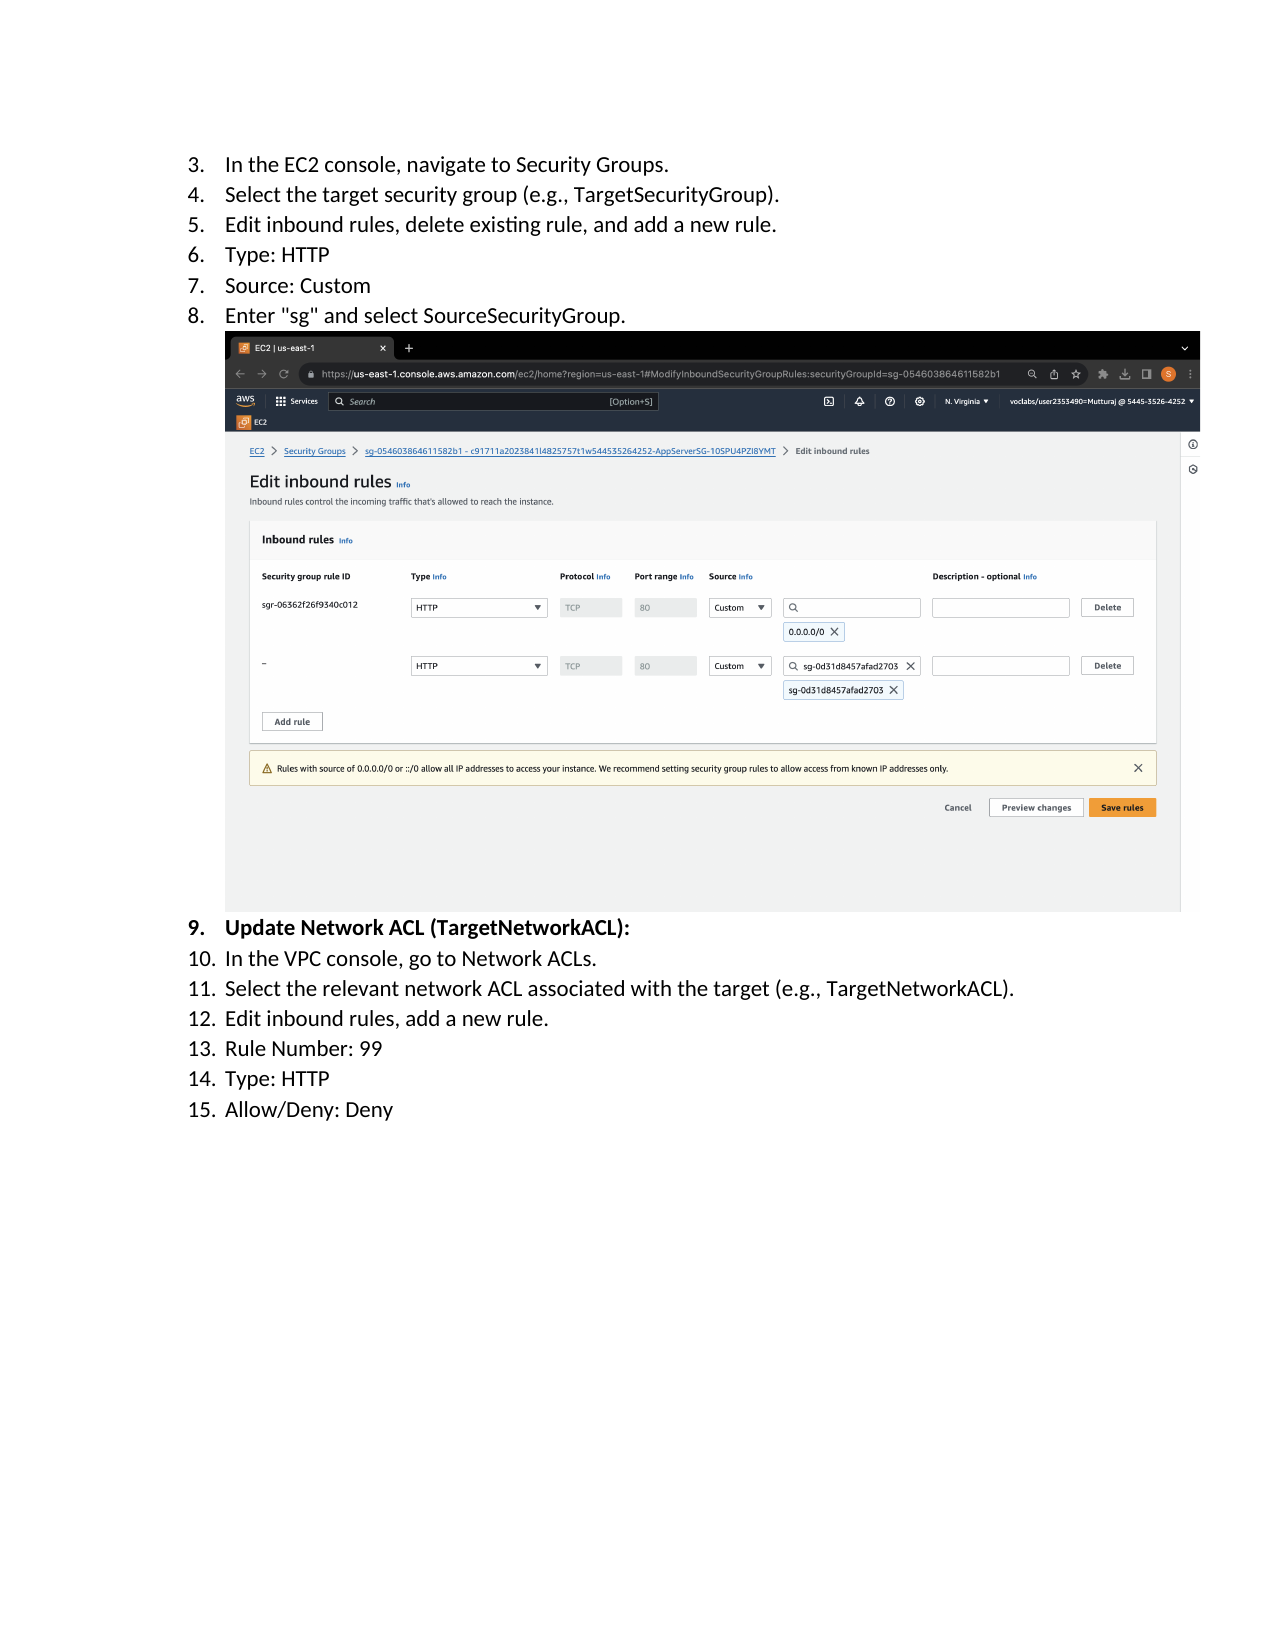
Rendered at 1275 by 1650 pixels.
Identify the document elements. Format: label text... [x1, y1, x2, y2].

list Select the target security group (e.g., TargetSecurityGroup). [187, 180, 1125, 208]
picture [225, 331, 1200, 912]
list Select the relevant network ACL associated with the target (e.g., TargetNetworkACL). [187, 974, 1125, 1002]
list Update Network ACL (TargetNetworkACL): [187, 913, 1125, 941]
list Edit inbound rules, add a new rule. [187, 1004, 1125, 1032]
list Edit inbound rules, delete existing rule, and add a new rule. [187, 210, 1125, 238]
list Source: Custom [187, 271, 1125, 299]
list In the EC2 console, navigate to Security Groups. [187, 150, 1125, 178]
list In the VPC console, go to Network ACLs. [187, 944, 1125, 972]
list Type: HTTP [187, 241, 1125, 269]
list Type: HTTP [187, 1064, 1125, 1092]
list Rule Number: 99 [187, 1034, 1125, 1062]
list Enter "sg" and select SourceSecurityGroup. [187, 301, 1125, 329]
list Allow/Deny: Deny [187, 1095, 1125, 1123]
